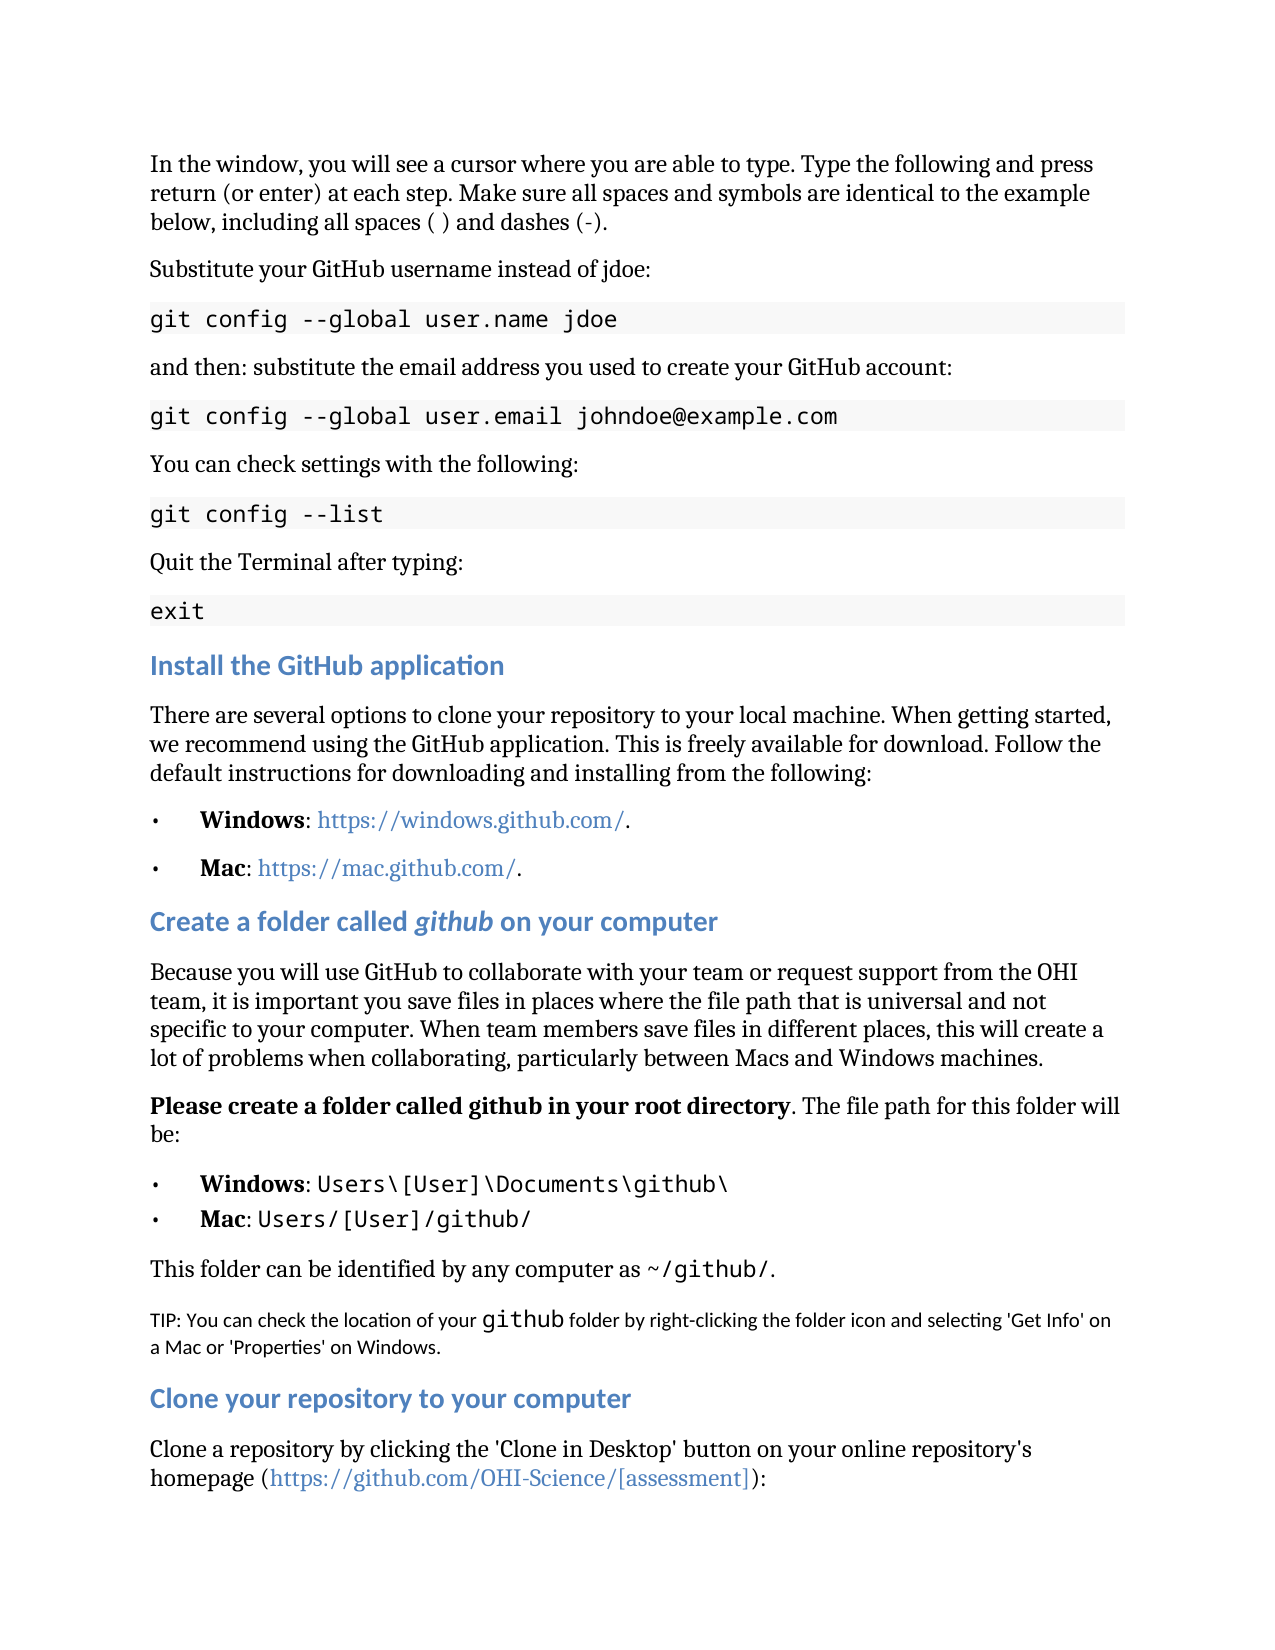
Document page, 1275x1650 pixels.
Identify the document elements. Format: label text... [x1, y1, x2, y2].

list Windows: https://windows.github.com/. [150, 806, 1125, 835]
text TIP: You can check the location of your github folder by right-clicking the folder icon and selecting 'Get Info' on a Mac or 'Properties' on Windows. [150, 1303, 1125, 1359]
subtitle Install the GitHub application [150, 647, 1125, 683]
text Because you will use GitHub to collaborate with your team or request support from the OHI team, it is important you save files in places where the file path that is universal and not specific to your computer. When team members save files in different places, this will create a lot of problems when collaborating, particularly between Macs and Windows machines. [150, 958, 1125, 1073]
text Substitute your GitHub username instead of jdoe: [150, 255, 1125, 284]
text Please create a folder called github in your root directory. The file path for this folder will be: [150, 1092, 1125, 1149]
text git config --global user.name jdoe [150, 302, 1125, 334]
text There are several options to clone your repository to your local machine. When getting started, we recommend using the GitHub application. This is freely available for download. Follow the default instructions for downloading and installing from the following: [150, 701, 1125, 788]
text git config --list [150, 497, 1125, 529]
text This folder can be identified by any computer as ~/github/. [150, 1253, 1125, 1284]
text git config --global user.email johndoe@example.com [150, 400, 1125, 431]
text exit [150, 595, 1125, 626]
list Mac: https://mac.github.com/. [150, 854, 1125, 883]
text In the window, you will see a cursor where you are able to type. Type the following and press return (or enter) at each step. Make sure all spaces and symbols are identical to the example below, including all spaces ( ) and dashes (-). [150, 150, 1125, 236]
text Quit the Terminal after typing: [150, 547, 1125, 576]
list Mac: Users/[User]/github/ [150, 1203, 1125, 1234]
text You can check settings with the following: [150, 450, 1125, 479]
text and then: substitute the email address you used to create your GitHub account: [150, 352, 1125, 381]
subtitle Clone your repository to your computer [150, 1380, 1125, 1416]
subtitle Create a folder called github on your computer [150, 903, 1125, 939]
list Windows: Users\[User]\Documents\github\ [150, 1168, 1125, 1199]
text Clone a repository by clicking the 'Clone in Desktop' button on your online repository's homepage (https://github.com/OHI-Science/[assessment]): [150, 1435, 1125, 1492]
